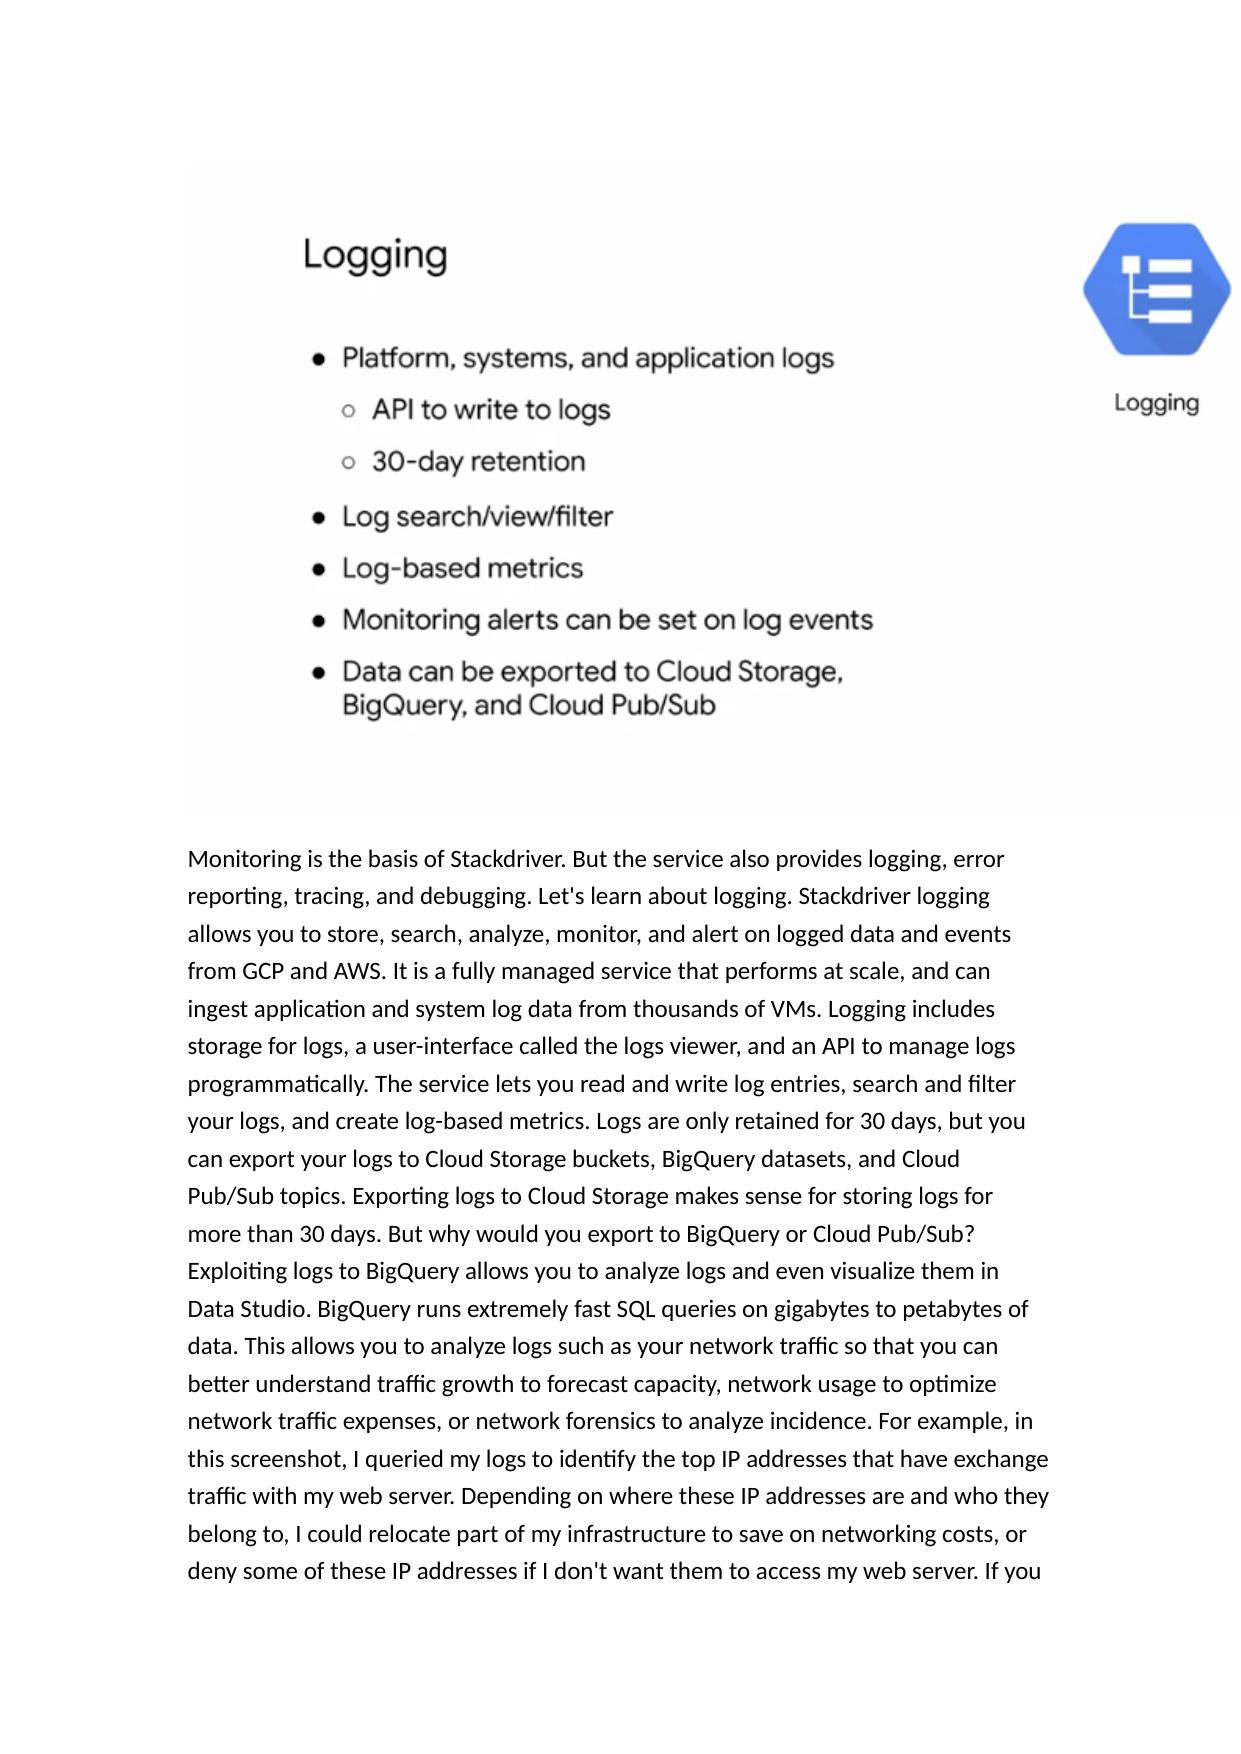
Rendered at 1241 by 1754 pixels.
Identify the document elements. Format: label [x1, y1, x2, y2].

text [187, 839, 1053, 1589]
picture [187, 164, 1241, 816]
